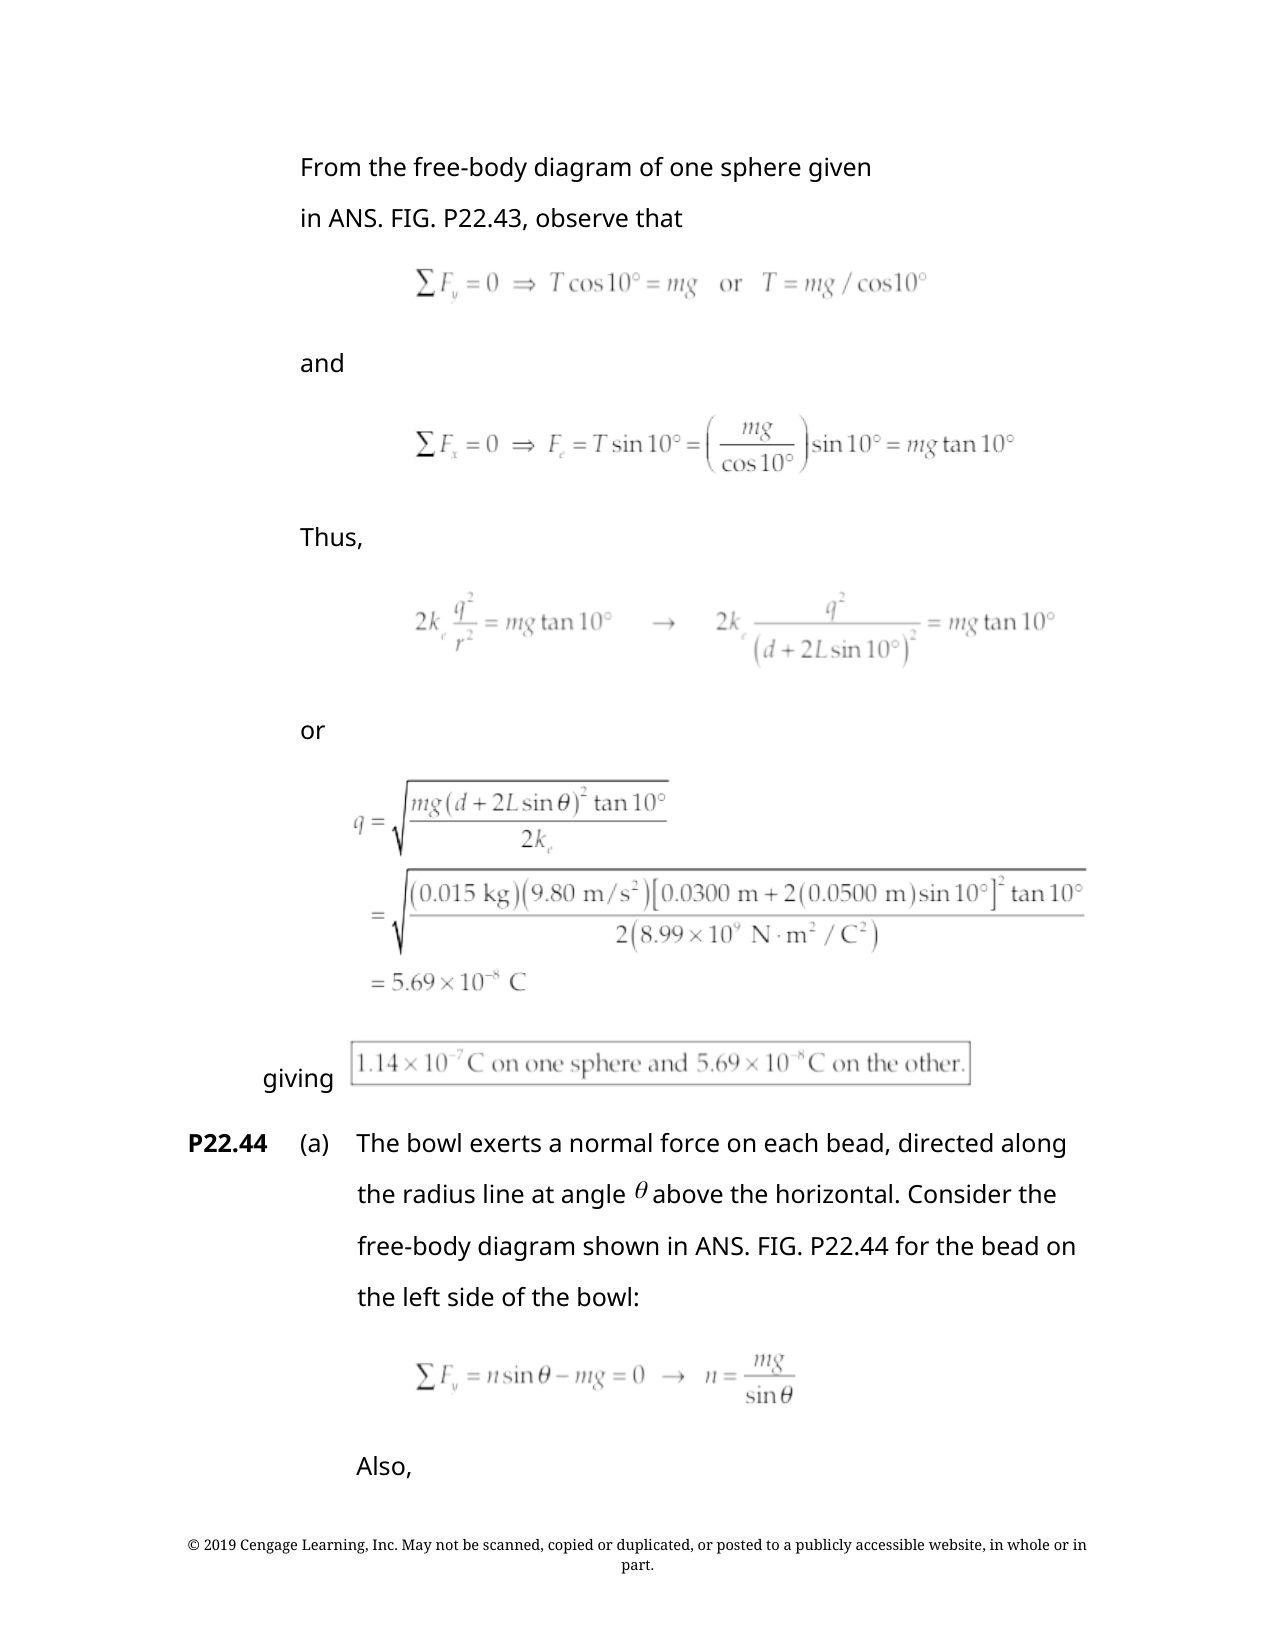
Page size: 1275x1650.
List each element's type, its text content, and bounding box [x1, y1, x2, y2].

text From the free-body diagram of one sphere given in ANS. FIG. P22.43, observe that [187, 150, 1087, 235]
text or [187, 713, 1087, 747]
text Also, [187, 1449, 1087, 1483]
text P22.44 (a) The bowl exerts a normal force on each bead, directed along the radius line at angle above the horizontal. Consider the free-body diagram shown in ANS. FIG. P22.44 for the bead on the left side of the bowl: [187, 1126, 1087, 1313]
text and [187, 346, 1087, 380]
text giving [187, 1036, 1087, 1094]
text Thus, [187, 520, 1087, 554]
